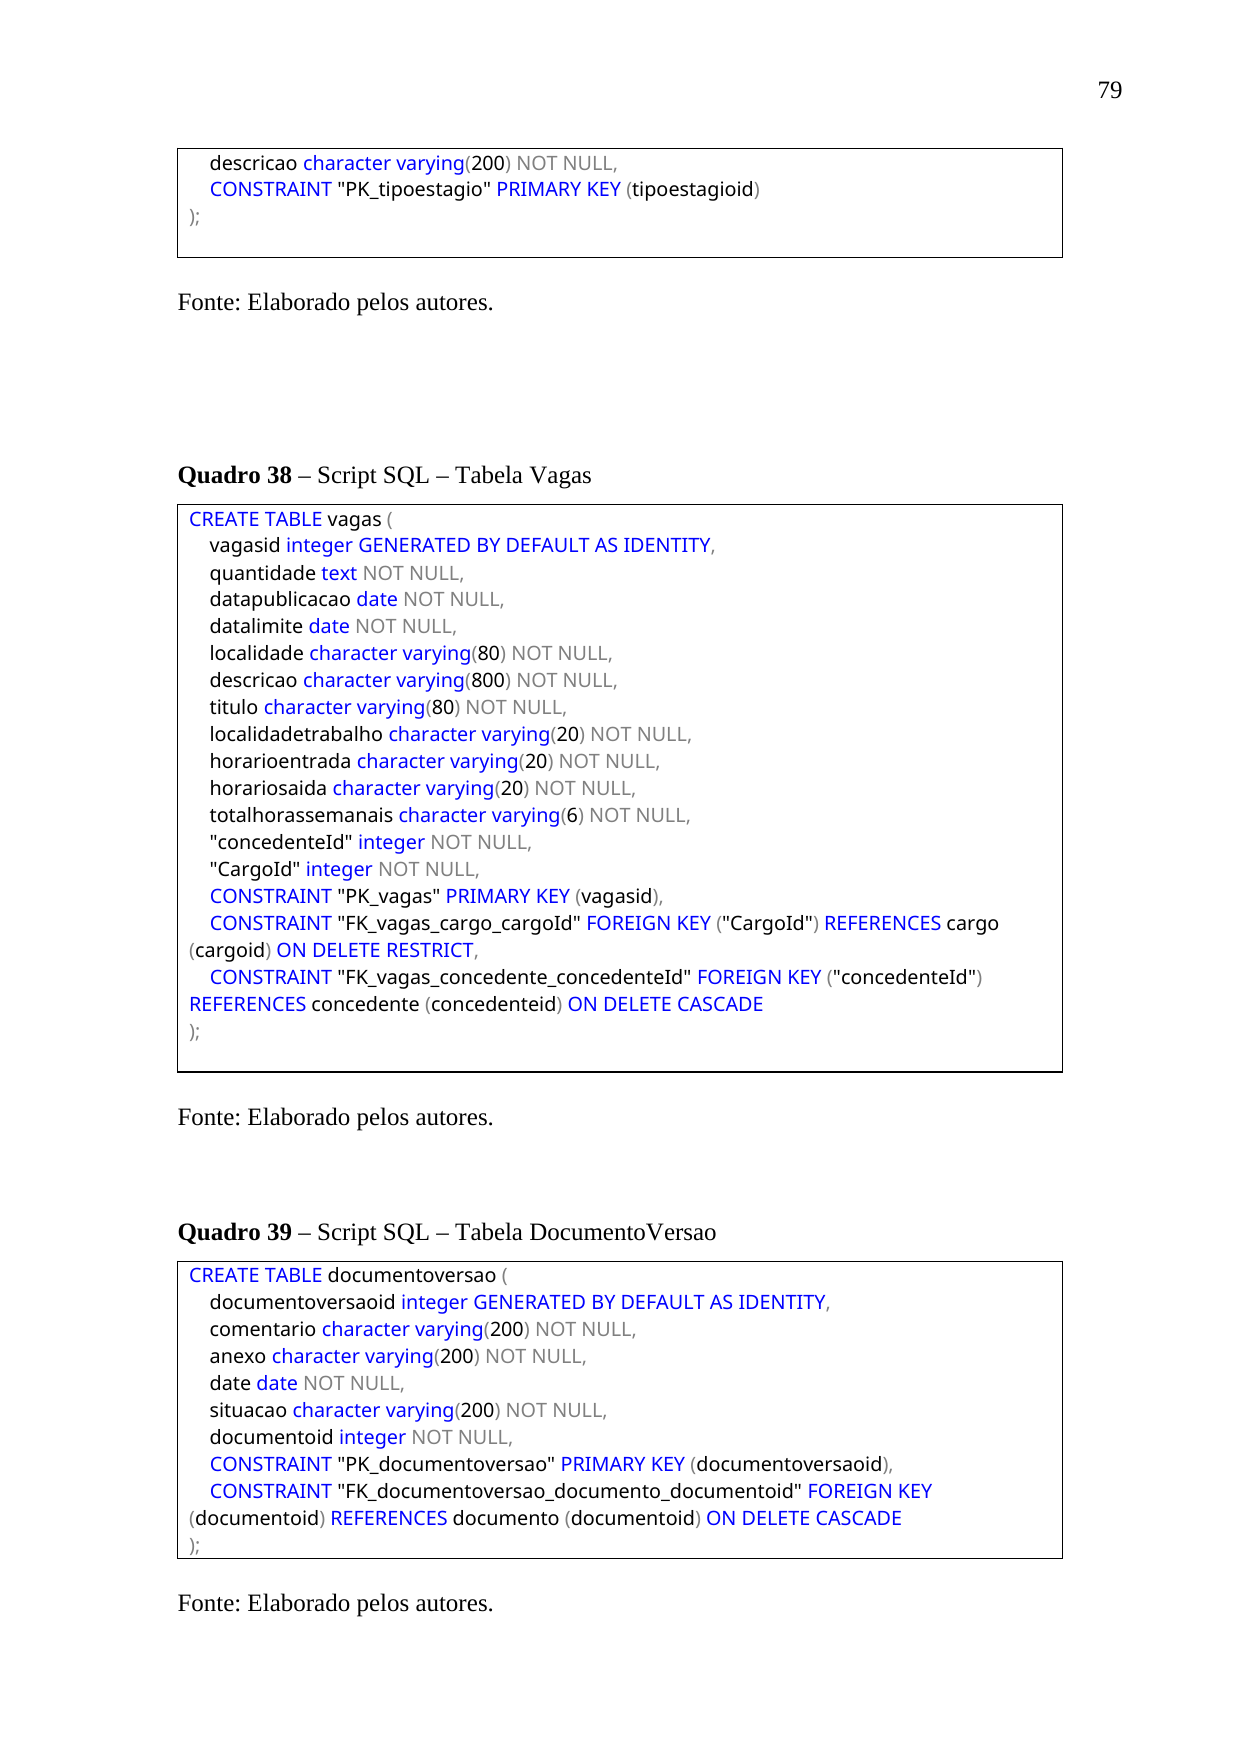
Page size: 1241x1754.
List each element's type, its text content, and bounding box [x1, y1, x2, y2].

table_header CREATE TABLE documentoversao ( documentoversaoid integer GENERATED BY DEFAULT AS IDENTITY, comentario character varying(200) NOT NULL, anexo character varying(200) NOT NULL, date date NOT NULL, situacao character varying(200) NOT NULL, documentoid integer NOT NULL, CONSTRAINT "PK_documentoversao" PRIMARY KEY (documentoversaoid), CONSTRAINT "FK_documentoversao_documento_documentoid" FOREIGN KEY (documentoid) REFERENCES documento (documentoid) ON DELETE CASCADE ); [178, 1262, 1062, 1558]
text Fonte: Elaborado pelos autores. [177, 287, 1122, 316]
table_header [178, 149, 1062, 257]
text Fonte: Elaborado pelos autores. [177, 1102, 1122, 1130]
table_header CREATE TABLE vagas ( vagasid integer GENERATED BY DEFAULT AS IDENTITY, quantidade text NOT NULL, datapublicacao date NOT NULL, datalimite date NOT NULL, localidade character varying(80) NOT NULL, descricao character varying(800) NOT NULL, titulo character varying(80) NOT NULL, localidadetrabalho character varying(20) NOT NULL, horarioentrada character varying(20) NOT NULL, horariosaida character varying(20) NOT NULL, totalhorassemanais character varying(6) NOT NULL, "concedenteId" integer NOT NULL, "CargoId" integer NOT NULL, CONSTRAINT "PK_vagas" PRIMARY KEY (vagasid), CONSTRAINT "FK_vagas_cargo_cargoId" FOREIGN KEY ("CargoId") REFERENCES cargo (cargoid) ON DELETE RESTRICT, CONSTRAINT "FK_vagas_concedente_concedenteId" FOREIGN KEY ("concedenteId") REFERENCES concedente (concedenteid) ON DELETE CASCADE ); [178, 505, 1062, 1071]
text Fonte: Elaborado pelos autores. [177, 1588, 1122, 1617]
text Quadro 38 – Script SQL – Tabela Vagas [177, 461, 1122, 489]
text Quadro 39 – Script SQL – Tabela DocumentoVersao [177, 1217, 1122, 1246]
